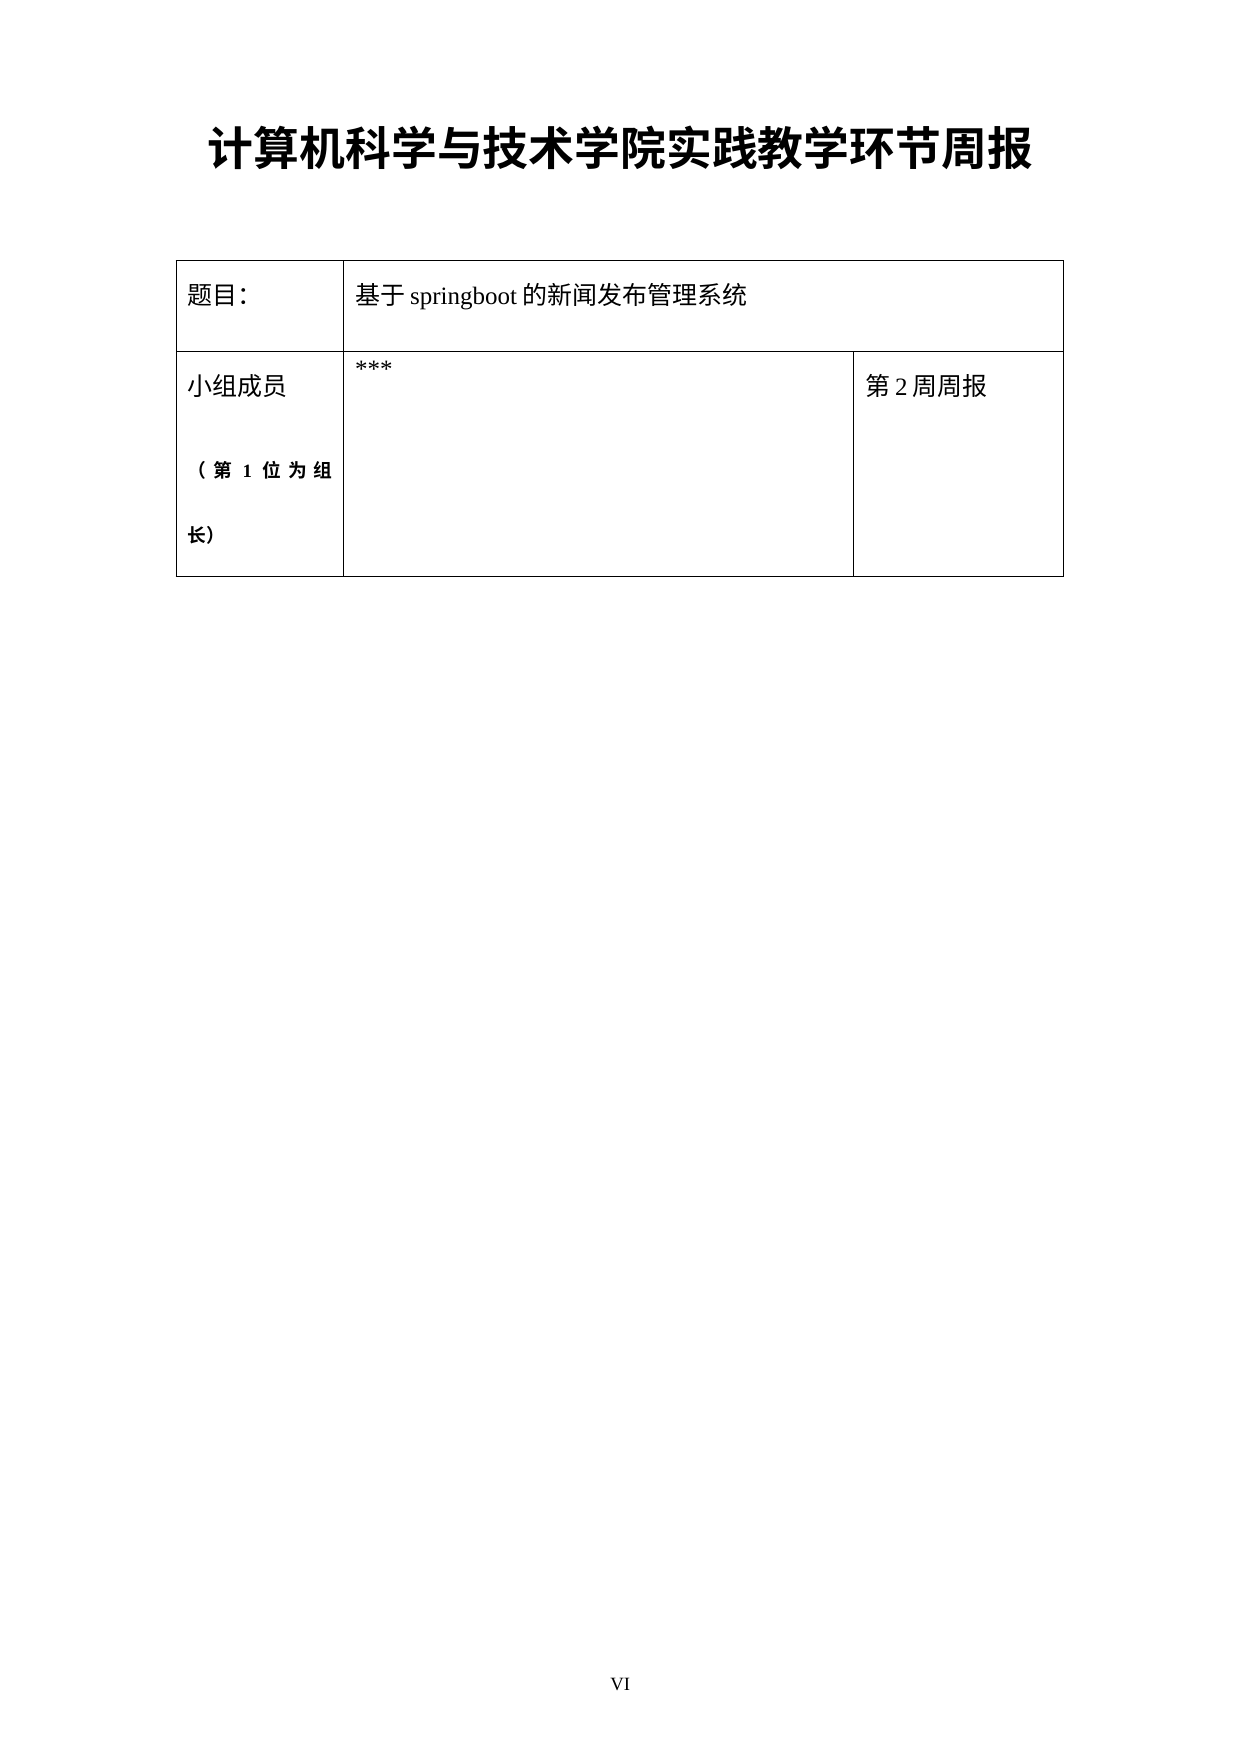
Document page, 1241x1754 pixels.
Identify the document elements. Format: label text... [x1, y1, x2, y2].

table_cell *** [344, 352, 853, 576]
table_cell 第2周周报 [854, 352, 1063, 576]
table_cell 小组成员 （第1位为组长） [177, 352, 343, 576]
table_header 题目： [177, 261, 343, 351]
table_header 基于springboot的新闻发布管理系统 [344, 261, 1063, 351]
text 计算机科学与技术学院实践教学环节周报 [88, 97, 1152, 194]
